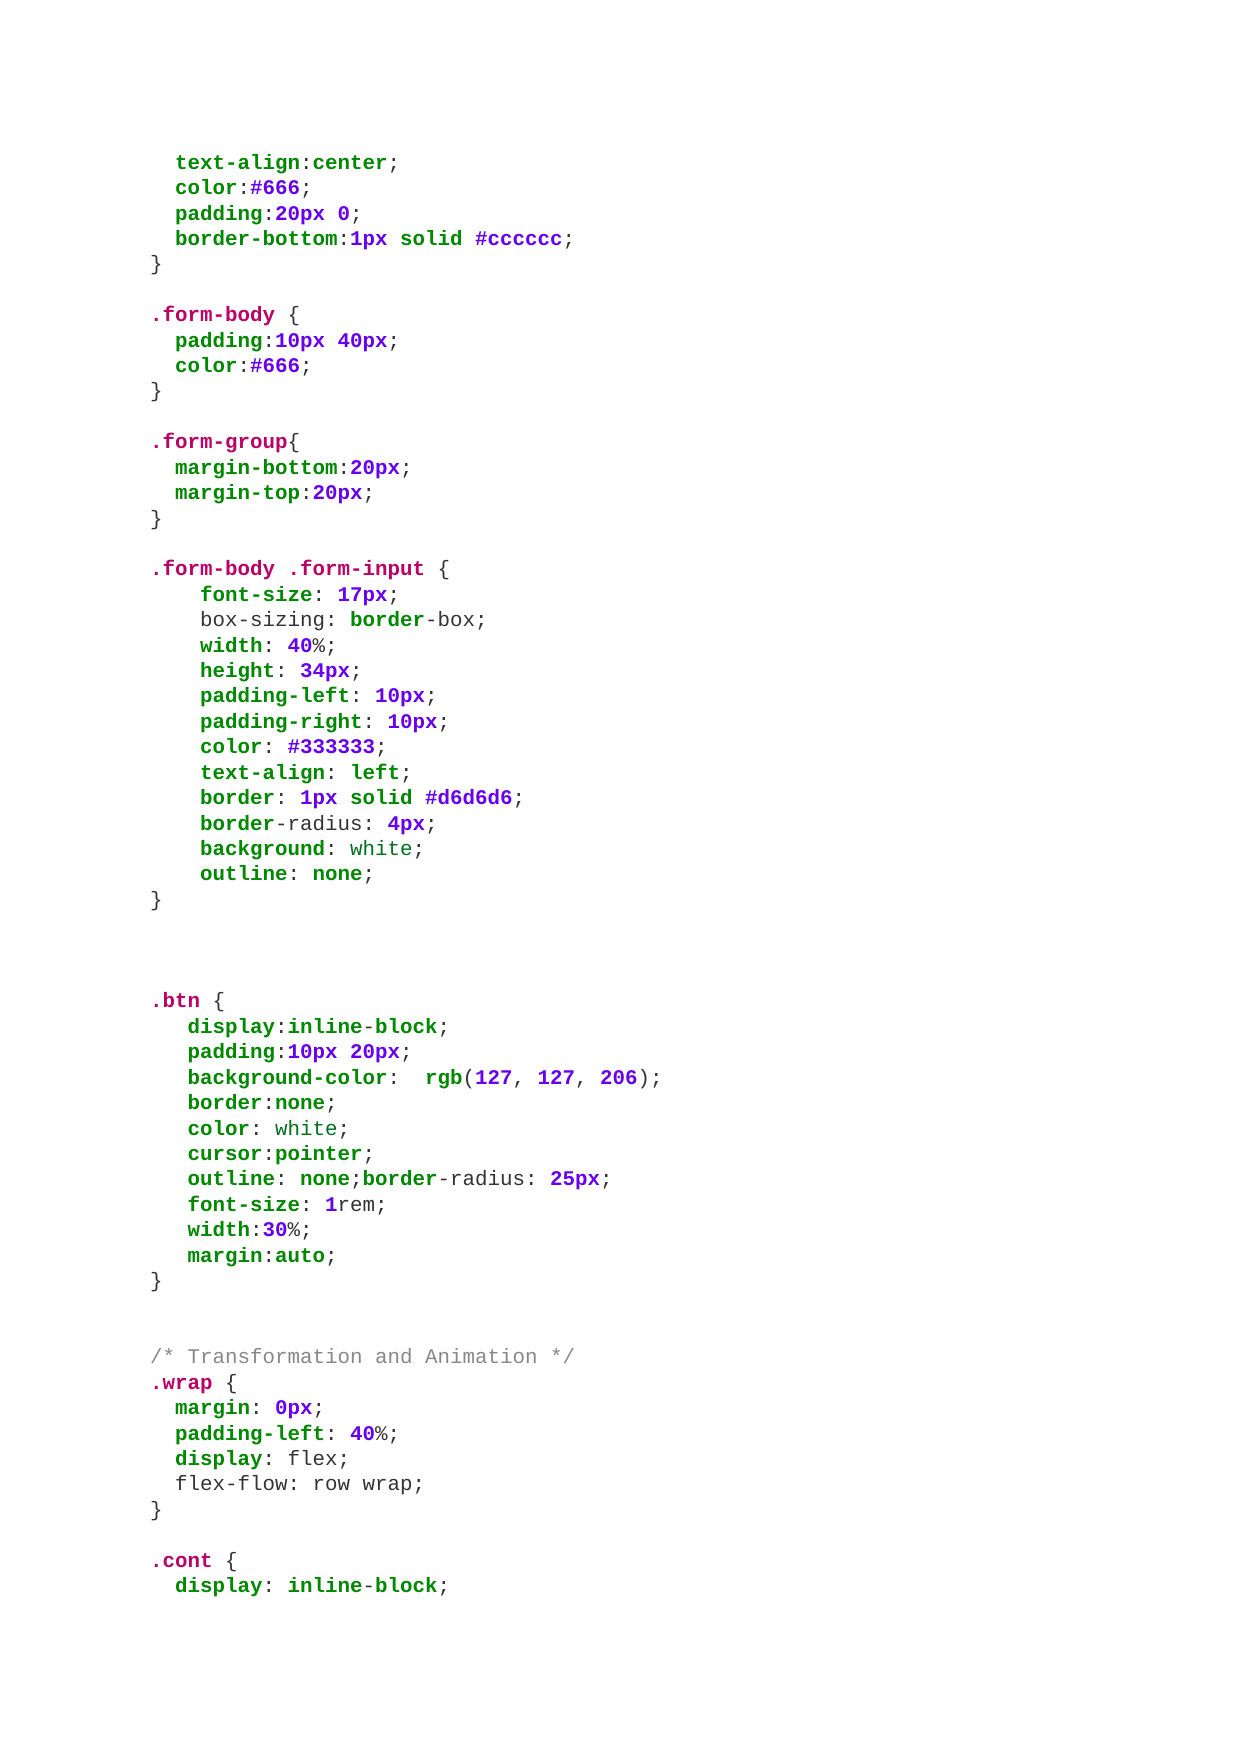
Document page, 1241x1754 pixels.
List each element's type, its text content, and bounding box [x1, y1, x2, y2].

text } [150, 887, 1090, 912]
text .form-group{ [150, 429, 1090, 455]
text padding-right: 10px; [150, 709, 1090, 734]
text text-align:center; [150, 150, 1090, 175]
text height: 34px; [150, 658, 1090, 684]
text display: flex; [150, 1446, 1090, 1472]
text margin:auto; [150, 1243, 1090, 1268]
text cursor:pointer; [150, 1141, 1090, 1167]
text font-size: 1rem; [150, 1192, 1090, 1217]
text padding:20px 0; [150, 201, 1090, 226]
text color: white; [150, 1116, 1090, 1141]
text margin-top:20px; [150, 480, 1090, 506]
text flex-flow: row wrap; [150, 1472, 1090, 1497]
text .form-body { [150, 302, 1090, 328]
text font-size: 17px; [150, 582, 1090, 607]
text } [150, 1497, 1090, 1522]
text padding:10px 20px; [150, 1039, 1090, 1065]
text background-color: rgb(127, 127, 206); [150, 1065, 1090, 1090]
text border-bottom:1px solid #cccccc; [150, 226, 1090, 252]
text padding:10px 40px; [150, 328, 1090, 353]
text box-sizing: border-box; [150, 607, 1090, 633]
text .form-body .form-input { [150, 557, 1090, 582]
text margin-bottom:20px; [150, 455, 1090, 480]
text color:#666; [150, 175, 1090, 201]
text margin: 0px; [150, 1395, 1090, 1421]
text display:inline-block; [150, 1014, 1090, 1039]
text width:30%; [150, 1217, 1090, 1243]
text border: 1px solid #d6d6d6; [150, 785, 1090, 811]
text outline: none;border-radius: 25px; [150, 1167, 1090, 1192]
text border:none; [150, 1090, 1090, 1116]
text .cont { [150, 1548, 1090, 1573]
text border-radius: 4px; [150, 811, 1090, 836]
text color: #333333; [150, 734, 1090, 760]
text padding-left: 10px; [150, 684, 1090, 709]
text } [150, 1268, 1090, 1294]
text .wrap { [150, 1370, 1090, 1395]
text color:#666; [150, 353, 1090, 379]
text display: inline-block; [150, 1573, 1090, 1599]
text } [150, 506, 1090, 531]
text outline: none; [150, 862, 1090, 887]
text background: white; [150, 836, 1090, 862]
text text-align: left; [150, 760, 1090, 785]
text .btn { [150, 989, 1090, 1014]
text padding-left: 40%; [150, 1421, 1090, 1446]
text /* Transformation and Animation */ [150, 1344, 1090, 1370]
text } [150, 379, 1090, 404]
text width: 40%; [150, 633, 1090, 658]
text } [150, 252, 1090, 277]
